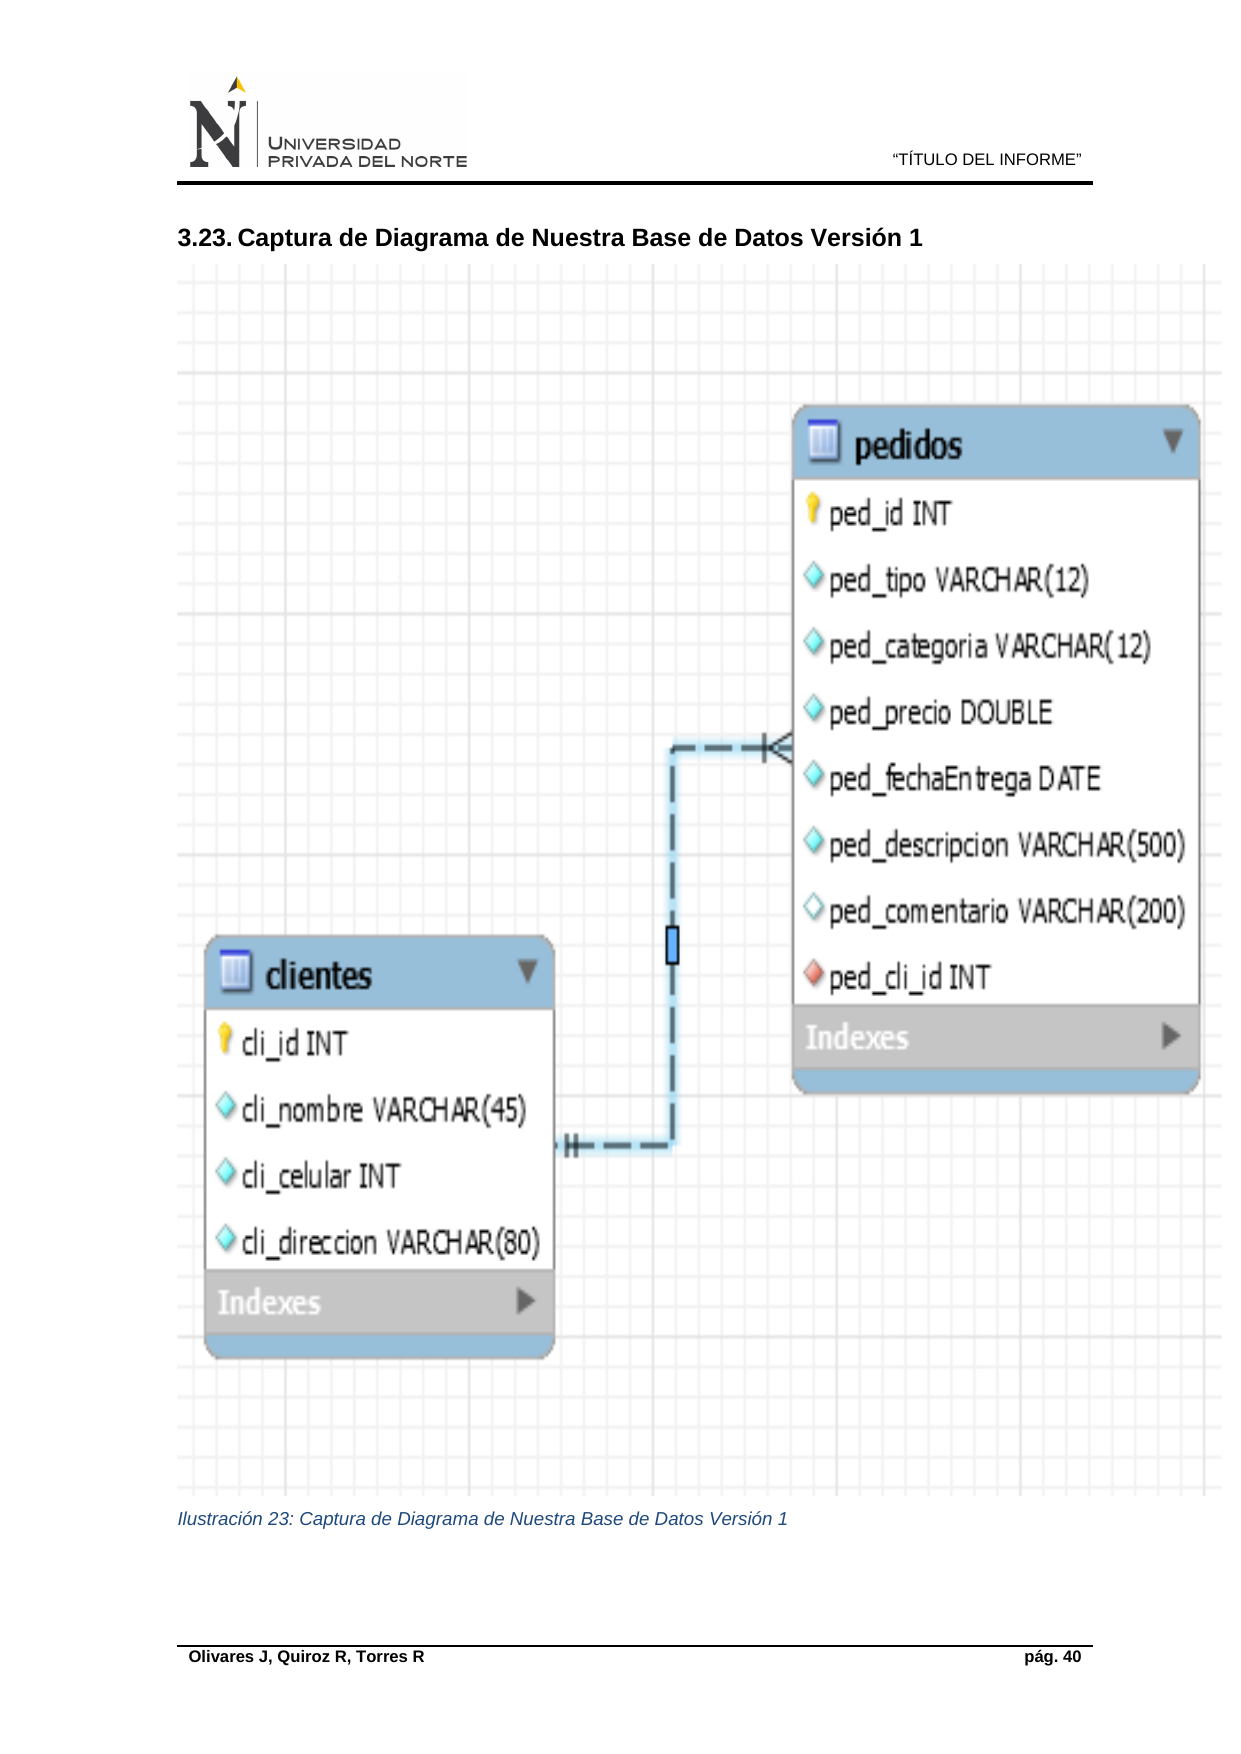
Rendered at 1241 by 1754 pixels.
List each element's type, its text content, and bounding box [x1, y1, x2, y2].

picture [177, 264, 1222, 1496]
picture [188, 73, 469, 169]
text Ilustración 23: Captura de Diagrama de Nuestra Base de Datos Versión 1 [177, 1507, 1092, 1529]
subtitle Captura de Diagrama de Nuestra Base de Datos Versión 1 [177, 223, 1092, 252]
